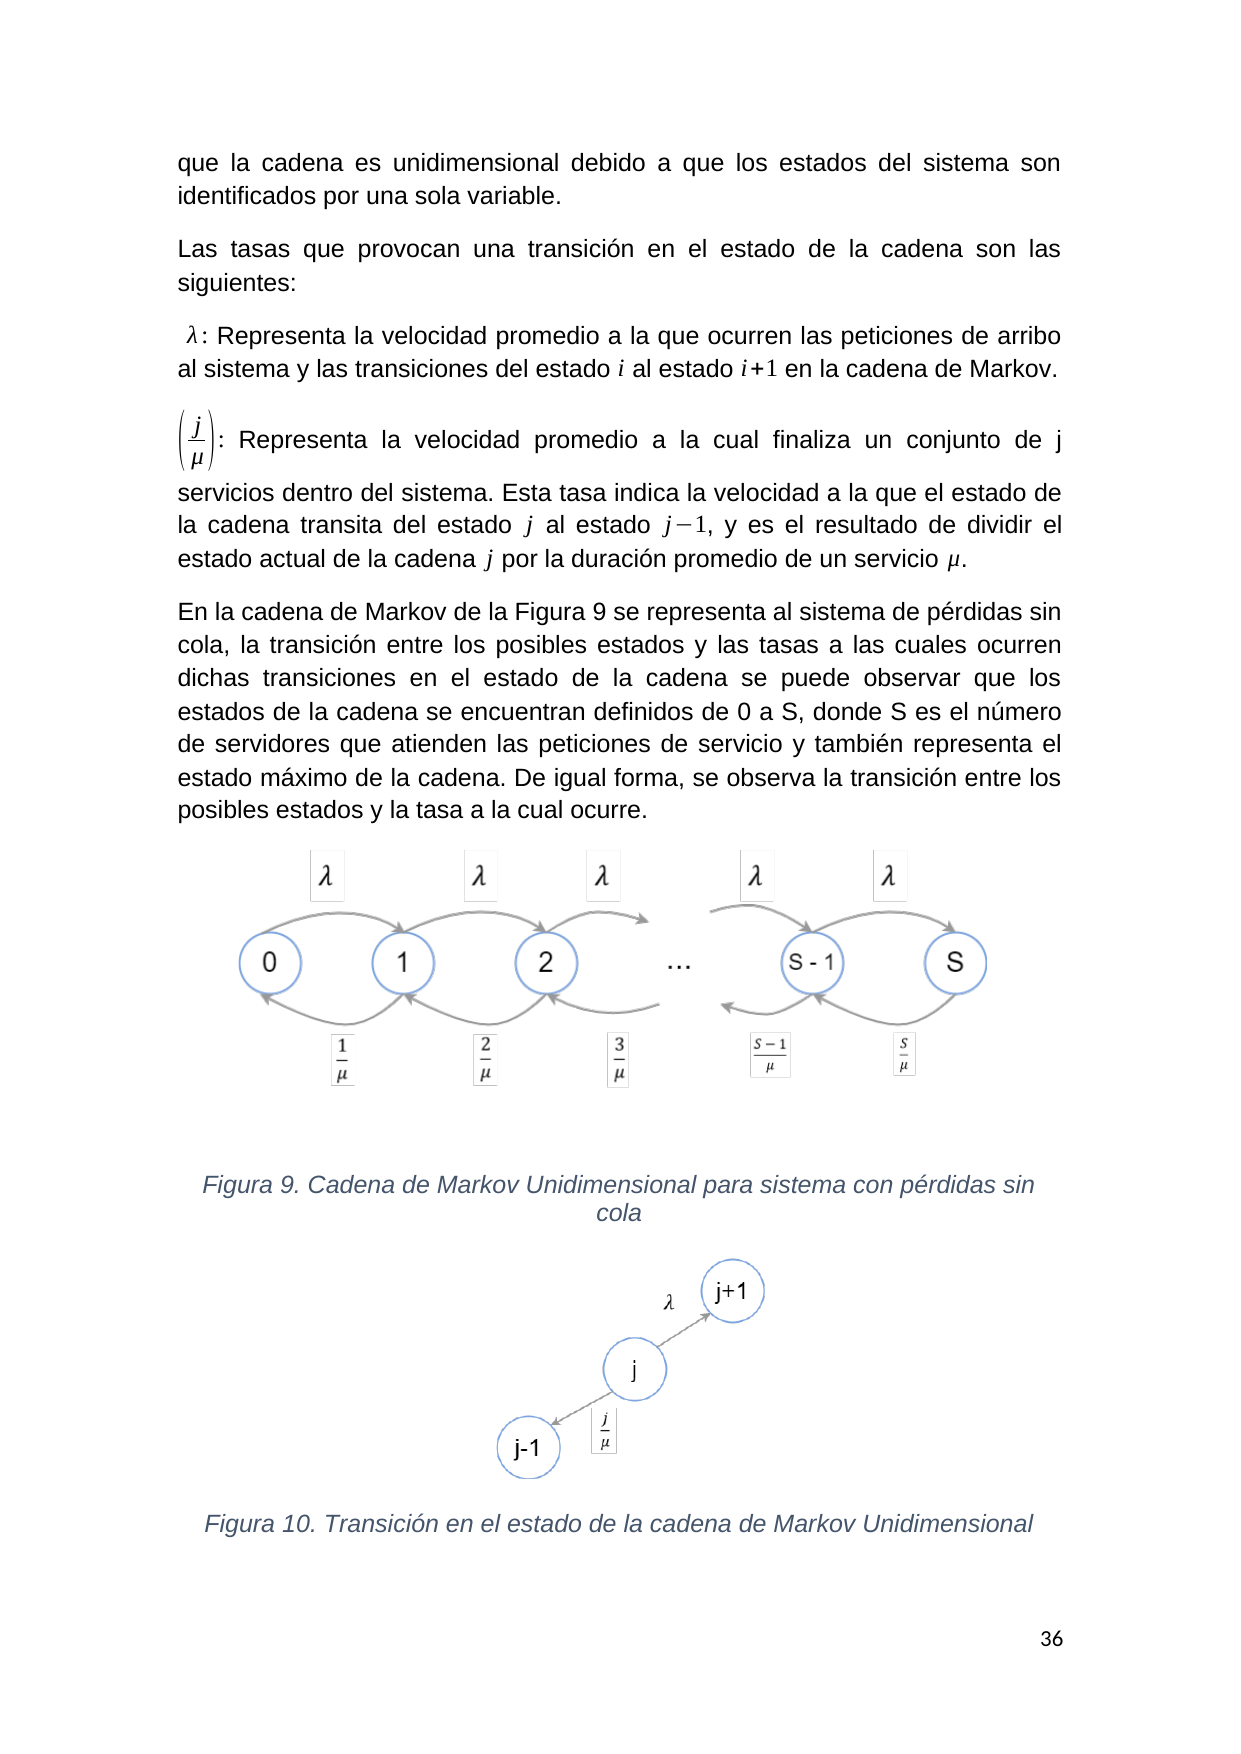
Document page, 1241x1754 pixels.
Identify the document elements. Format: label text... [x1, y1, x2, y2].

text Figura 9. Cadena de Markov Unidimensional para sistema con pérdidas sin cola [177, 1170, 1063, 1227]
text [177, 148, 1063, 209]
text En la cadena de Markov de la Figura 9 se representa al sistema de pérdidas sin cola, la transición entre los posibles estados y las tasas a las cuales ocurren dichas transiciones en el estado de la cadena se puede observar que los estados de la cadena se encuentran definidos de 0 a S, donde S es el número de servidores que atienden las peticiones de servicio y también representa el estado máximo de la cadena. De igual forma, se observa la transición entre los posibles estados y la tasa a la cual ocurre. [177, 597, 1063, 824]
picture [238, 849, 987, 1145]
text Figura 10. Transición en el estado de la cadena de Markov Unidimensional [177, 1509, 1063, 1538]
picture [466, 1248, 774, 1479]
text Representa la velocidad promedio a la cual finaliza un conjunto de j servicios dentro del sistema. Esta tasa indica la velocidad a la que el estado de la cadena transita del estado al estado , y es el resultado de dividir el estado actual de la cadena por la duración promedio de un servicio . [177, 408, 1063, 572]
text Las tasas que provocan una transición en el estado de la cadena son las siguientes: [177, 234, 1063, 296]
text Representa la velocidad promedio a la que ocurren las peticiones de arribo al sistema y las transiciones del estado al estado en la cadena de Markov. [177, 321, 1063, 383]
